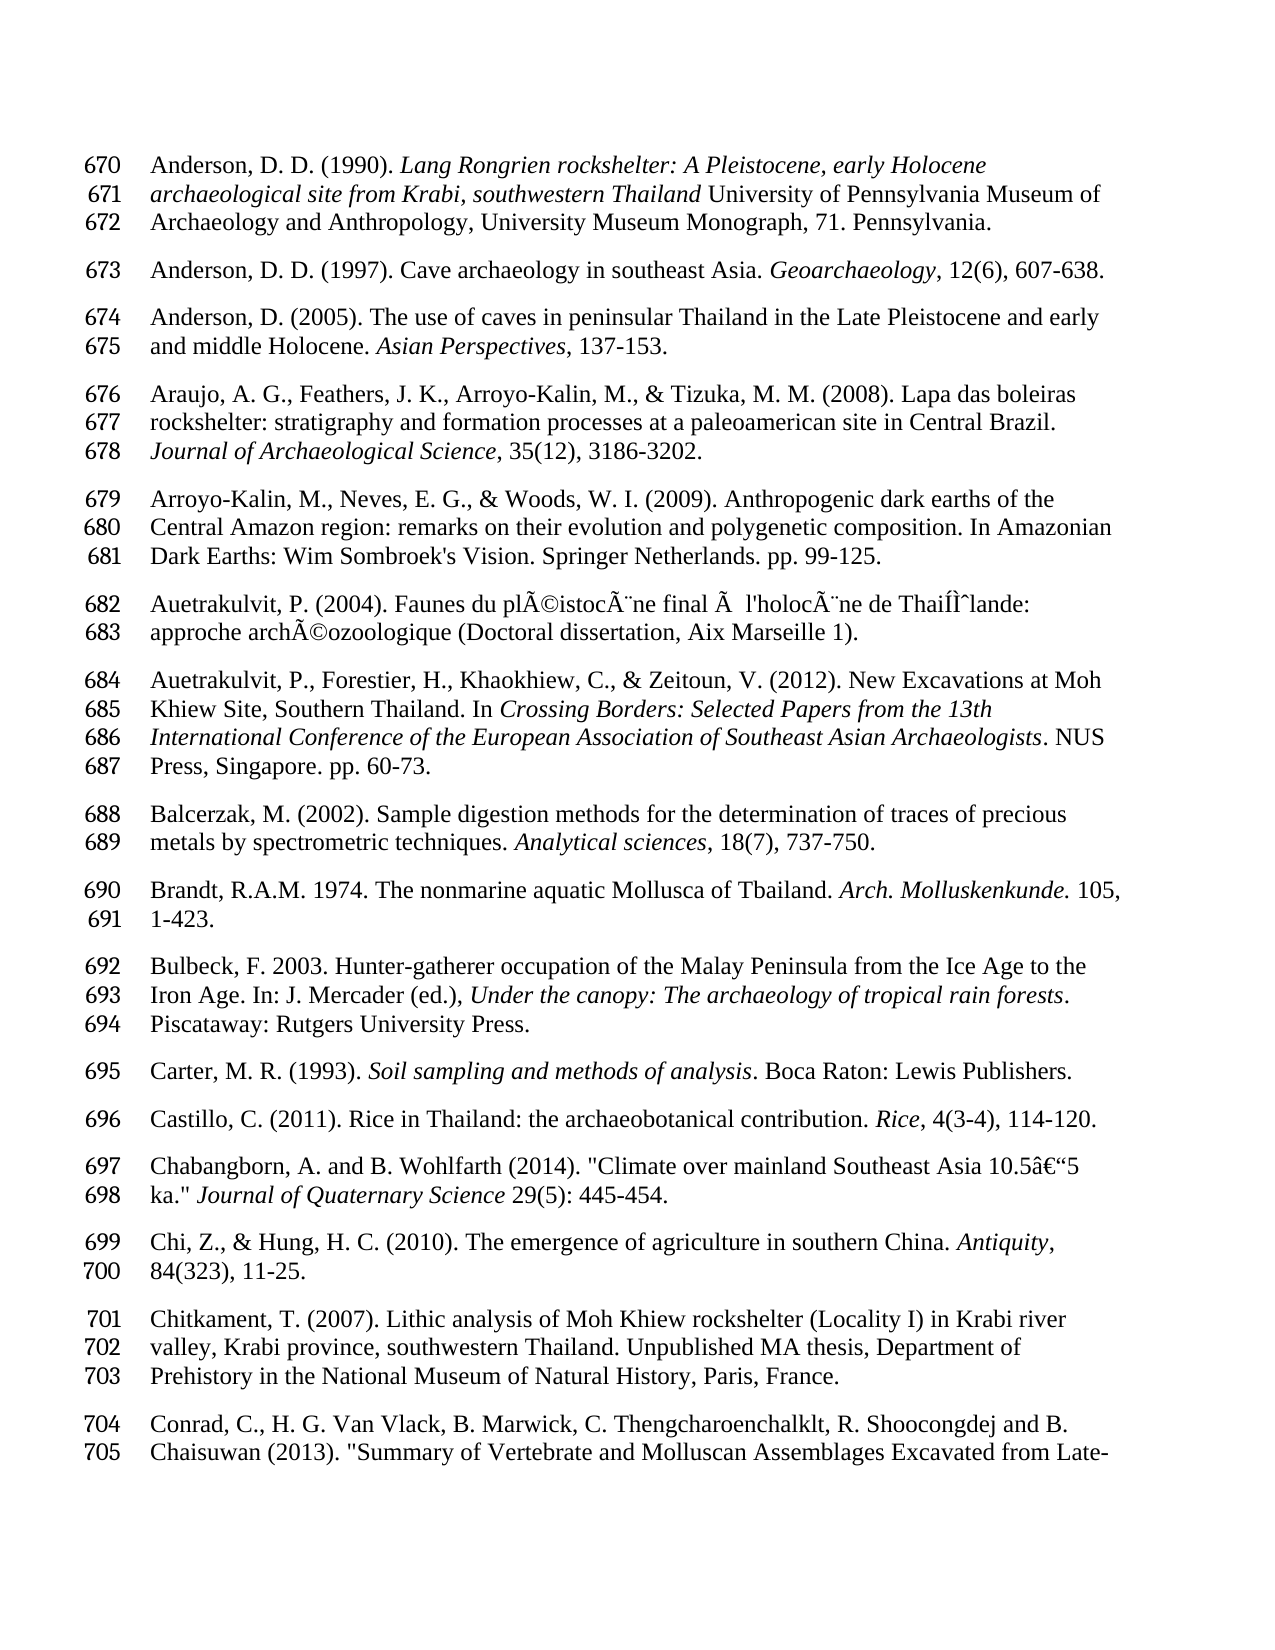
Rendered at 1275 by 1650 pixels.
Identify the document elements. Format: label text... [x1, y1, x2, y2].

text Auetrakulvit, P., Forestier, H., Khaokhiew, C., & Zeitoun, V. (2012). New Excavations at Moh Khiew Site, Southern Thailand. In Crossing Borders: Selected Papers from the 13th International Conference of the European Association of Southeast Asian Archaeologists. NUS Press, Singapore. pp. 60-73. [150, 665, 1125, 780]
text Brandt, R.A.M. 1974. The nonmarine aquatic Mollusca of Tbailand. Arch. Molluskenkunde. 105, 1-423. [150, 875, 1125, 932]
text Chi, Z., & Hung, H. C. (2010). The emergence of agriculture in southern China. Antiquity, 84(323), 11-25. [150, 1227, 1125, 1285]
text Castillo, C. (2011). Rice in Thailand: the archaeobotanical contribution. Rice, 4(3-4), 114-120. [150, 1104, 1125, 1132]
text Chabangborn, A. and B. Wohlfarth (2014). "Climate over mainland Southeast Asia 10.5â€“5 ka." Journal of Quaternary Science 29(5): 445-454. [150, 1151, 1125, 1209]
text Auetrakulvit, P. (2004). Faunes du plÃ©istocÃ¨ne final Ã l'holocÃ¨ne de ThaiÍÌˆlande: approche archÃ©ozoologique (Doctoral dissertation, Aix Marseille 1). [150, 589, 1125, 646]
text Balcerzak, M. (2002). Sample digestion methods for the determination of traces of precious metals by spectrometric techniques. Analytical sciences, 18(7), 737-750. [150, 799, 1125, 856]
text Bulbeck, F. 2003. Hunter-gatherer occupation of the Malay Peninsula from the Ice Age to the Iron Age. In: J. Mercader (ed.), Under the canopy: The archaeology of tropical rain forests. Piscataway: Rutgers University Press. [150, 951, 1125, 1037]
text Anderson, D. (2005). The use of caves in peninsular Thailand in the Late Pleistocene and early and middle Holocene. Asian Perspectives, 137-153. [150, 302, 1125, 360]
text Anderson, D. D. (1990). Lang Rongrien rockshelter: A Pleistocene, early Holocene archaeological site from Krabi, southwestern Thailand University of Pennsylvania Museum of Archaeology and Anthropology, University Museum Monograph, 71. Pennsylvania. [150, 150, 1125, 236]
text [150, 1409, 1125, 1466]
text Anderson, D. D. (1997). Cave archaeology in southeast Asia. Geoarchaeology, 12(6), 607-638. [150, 255, 1125, 284]
text Chitkament, T. (2007). Lithic analysis of Moh Khiew rockshelter (Locality I) in Krabi river valley, Krabi province, southwestern Thailand. Unpublished MA thesis, Department of Prehistory in the National Museum of Natural History, Paris, France. [150, 1304, 1125, 1390]
text Araujo, A. G., Feathers, J. K., Arroyo-Kalin, M., & Tizuka, M. M. (2008). Lapa das boleiras rockshelter: stratigraphy and formation processes at a paleoamerican site in Central Brazil. Journal of Archaeological Science, 35(12), 3186-3202. [150, 379, 1125, 465]
text Arroyo-Kalin, M., Neves, E. G., & Woods, W. I. (2009). Anthropogenic dark earths of the Central Amazon region: remarks on their evolution and polygenetic composition. In Amazonian Dark Earths: Wim Sombroek's Vision. Springer Netherlands. pp. 99-125. [150, 484, 1125, 570]
text Carter, M. R. (1993). Soil sampling and methods of analysis. Boca Raton: Lewis Publishers. [150, 1056, 1125, 1085]
